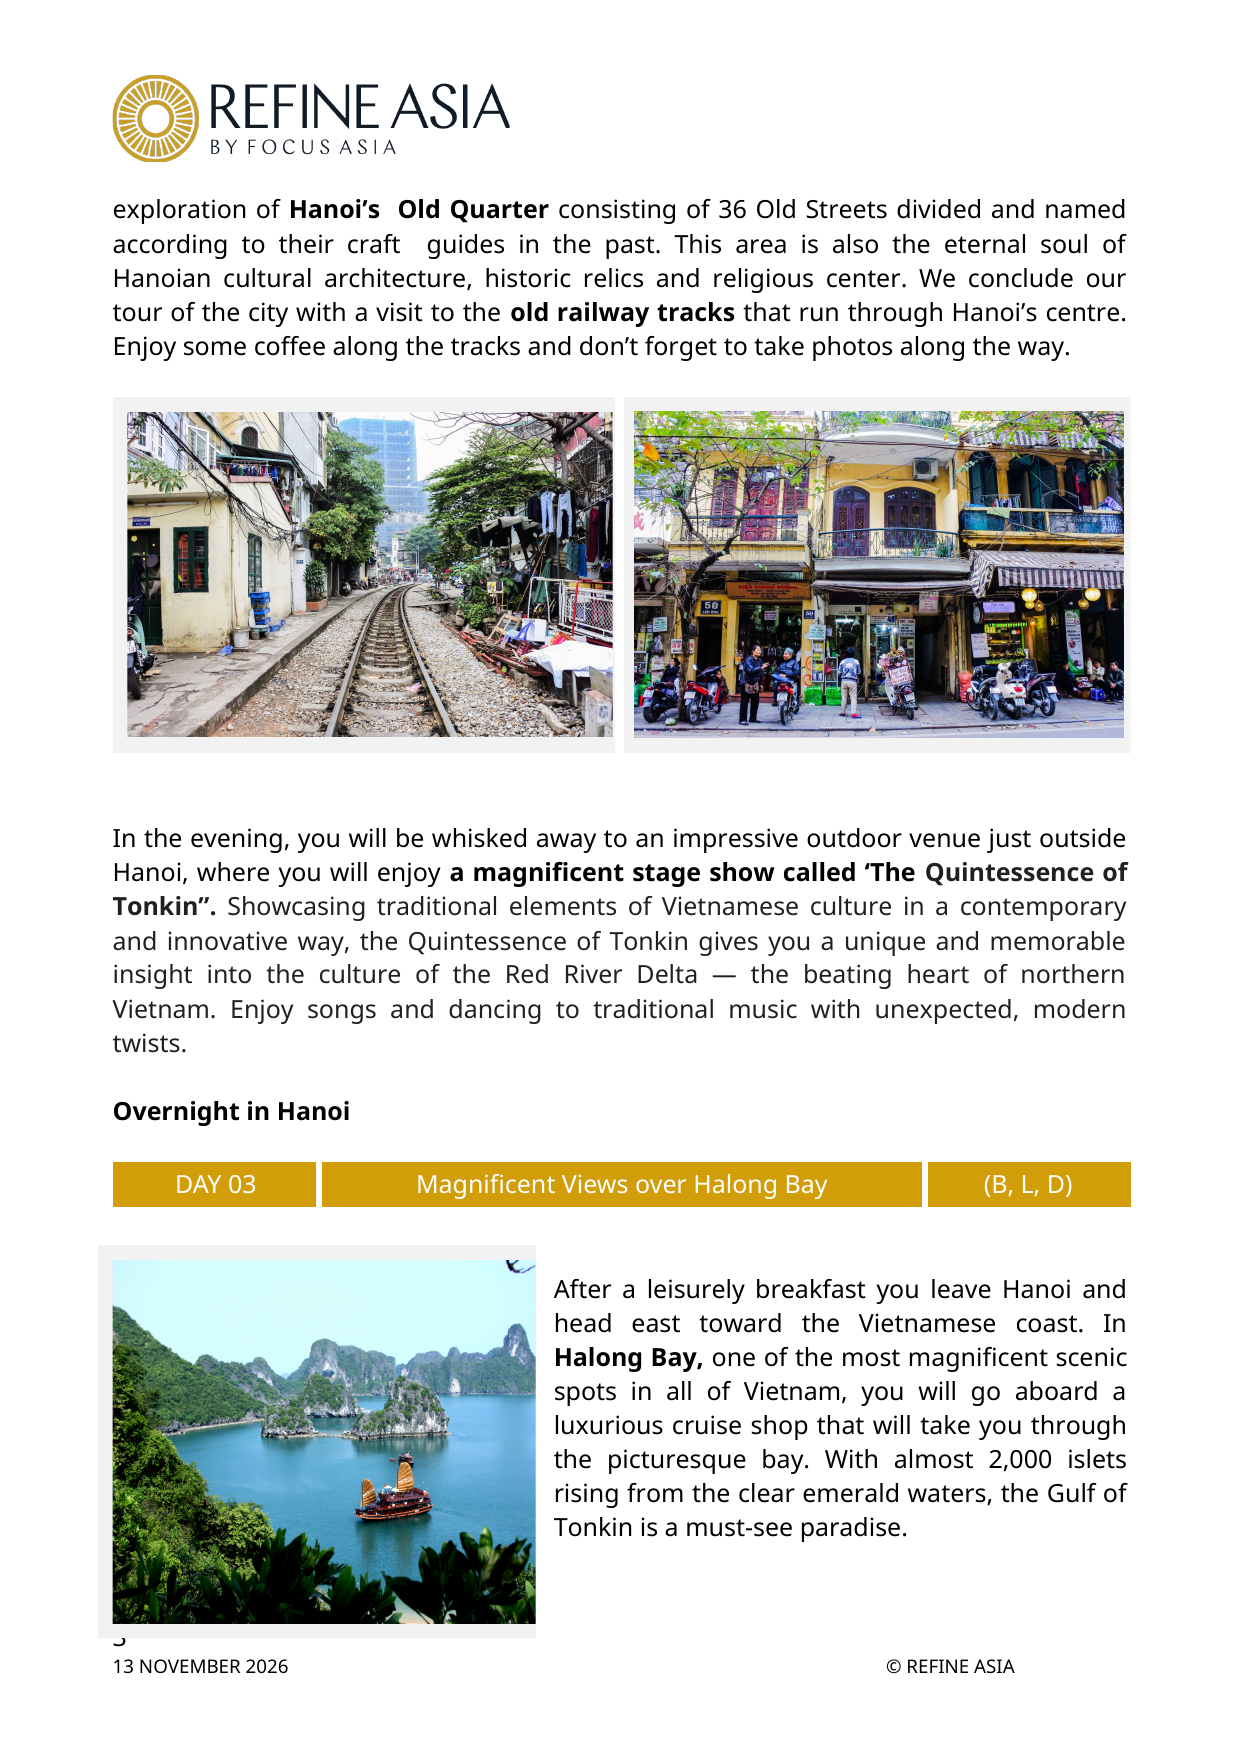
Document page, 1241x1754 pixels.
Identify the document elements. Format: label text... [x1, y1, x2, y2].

table_header [113, 397, 615, 753]
table_header DAY 03 [113, 1162, 316, 1207]
table_header [624, 397, 1131, 753]
text Overnight in Hanoi [112, 1093, 1128, 1127]
table_header Magnificent Views over Halong Bay [322, 1162, 922, 1207]
table_header (B, L, D) [928, 1162, 1131, 1207]
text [112, 192, 1128, 362]
picture [112, 1260, 536, 1624]
picture [634, 411, 1124, 738]
table_header [98, 1245, 536, 1638]
text In the evening, you will be whisked away to an impressive outdoor venue just outside Hanoi, where you will enjoy a magnificent stage show called ‘The Quintessence of Tonkin”. Showcasing traditional elements of Vietnamese culture in a contemporary and innovative way, the Quintessence of Tonkin gives you a unique and memorable insight into the culture of the Red River Delta — the beating heart of northern Vietnam. Enjoy songs and dancing to traditional music with unexpected, modern twists. [112, 821, 1128, 1059]
picture [127, 412, 613, 737]
text After a leisurely breakfast you leave Hanoi and head east toward the Vietnamese coast. In Halong Bay, one of the most magnificent scenic spots in all of Vietnam, you will go aboard a luxurious cruise shop that will take you through the picturesque bay. With almost 2,000 islets rising from the clear emerald waters, the Gulf of Tonkin is a must-see paradise. [536, 1271, 1128, 1544]
